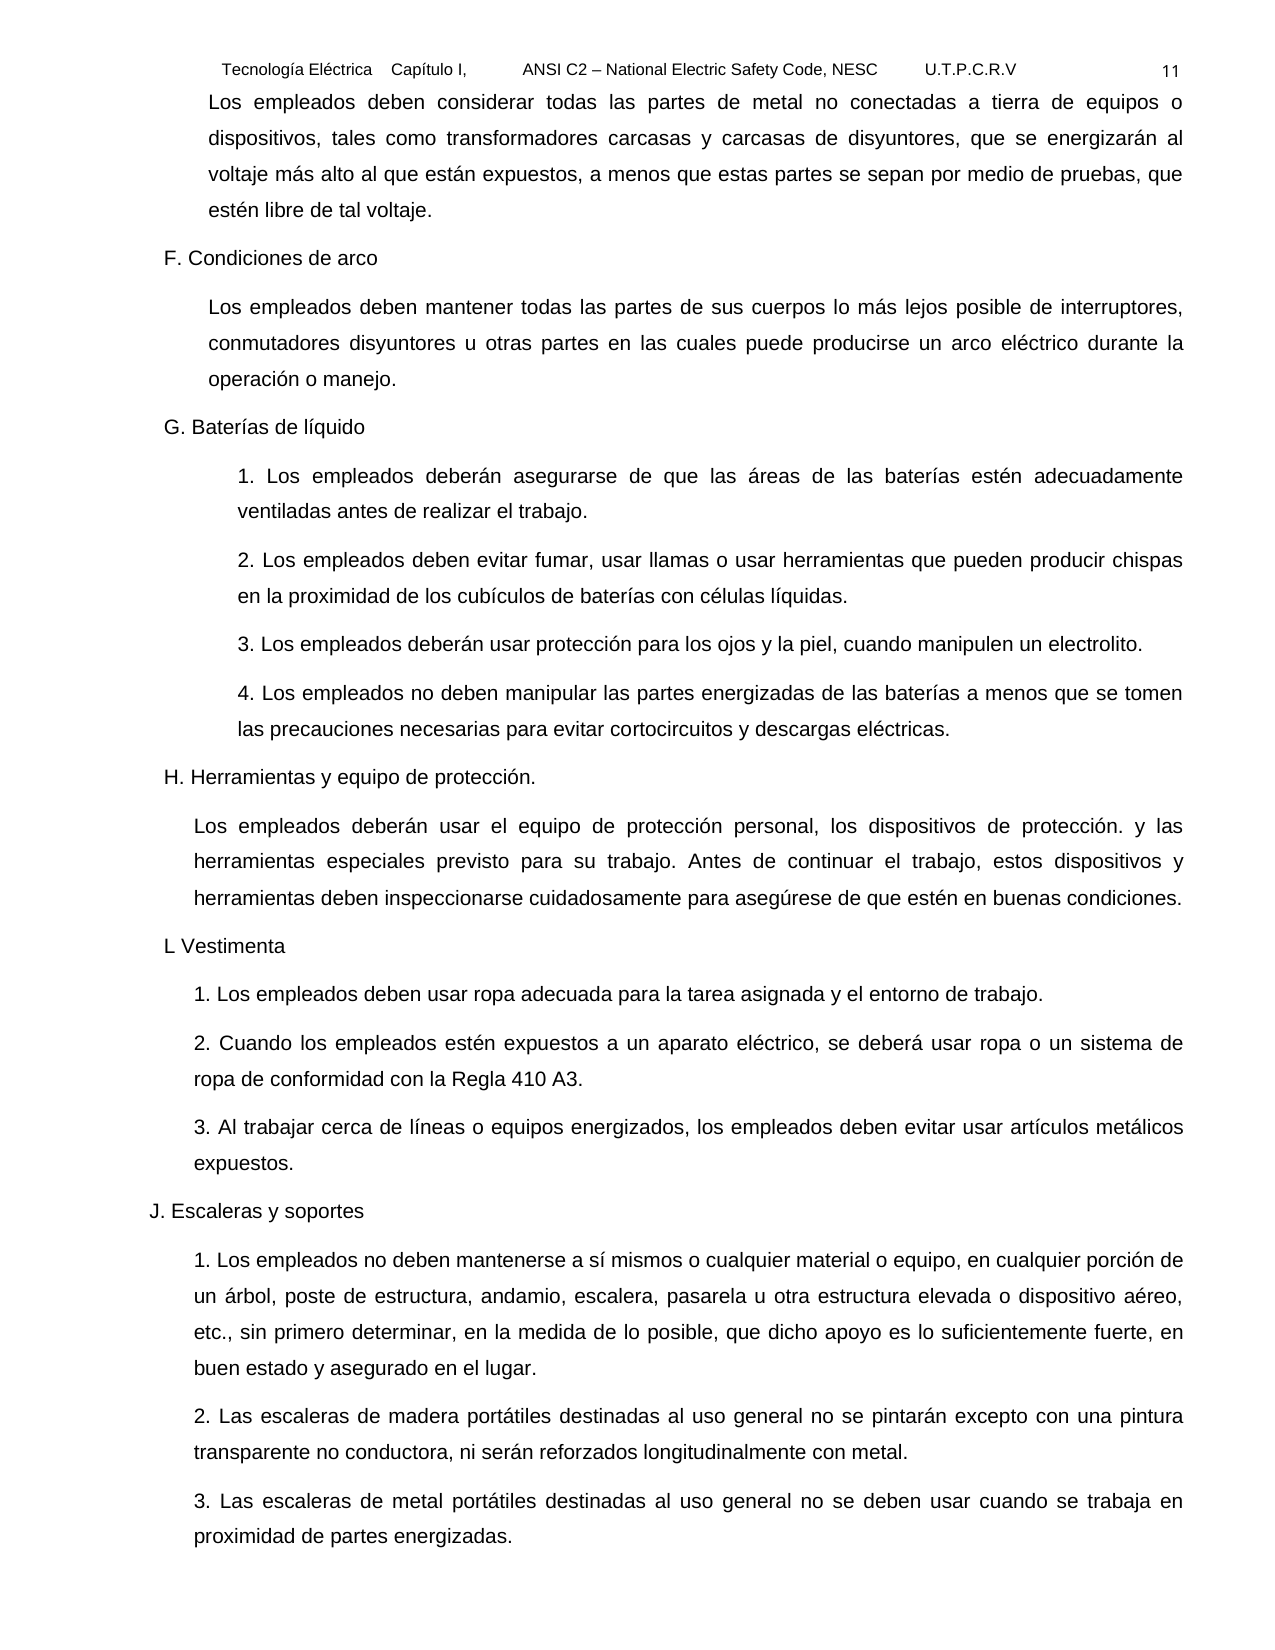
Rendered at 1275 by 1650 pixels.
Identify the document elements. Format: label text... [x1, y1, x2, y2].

text 3. Las escaleras de metal portátiles destinadas al uso general no se deben usar cuando se trabaja en proximidad de partes energizadas. [193, 1488, 1185, 1548]
text 1. Los empleados deben usar ropa adecuada para la tarea asignada y el entorno de trabajo. [193, 982, 1185, 1006]
text 3. Los empleados deberán usar protección para los ojos y la piel, cuando manipulen un electrolito. [237, 632, 1185, 656]
text Los empleados deberán usar el equipo de protección personal, los dispositivos de protección. y las herramientas especiales previsto para su trabajo. Antes de continuar el trabajo, estos dispositivos y herramientas deben inspeccionarse cuidadosamente para asegúrese de que estén en buenas condiciones. [193, 813, 1185, 909]
text 4. Los empleados no deben manipular las partes energizadas de las baterías a menos que se tomen las precauciones necesarias para evitar cortocircuitos y descargas eléctricas. [237, 681, 1185, 741]
text 1. Los empleados deberán asegurarse de que las áreas de las baterías estén adecuadamente ventiladas antes de realizar el trabajo. [237, 463, 1185, 523]
text 3. Al trabajar cerca de líneas o equipos energizados, los empleados deben evitar usar artículos metálicos expuestos. [193, 1115, 1185, 1175]
text 2. Los empleados deben evitar fumar, usar llamas o usar herramientas que pueden producir chispas en la proximidad de los cubículos de baterías con células líquidas. [237, 548, 1185, 608]
text J. Escaleras y soportes [149, 1199, 1185, 1223]
text Los empleados deben considerar todas las partes de metal no conectadas a tierra de equipos o dispositivos, tales como transformadores carcasas y carcasas de disyuntores, que se energizarán al voltaje más alto al que están expuestos, a menos que estas partes se sepan por medio de pruebas, que estén libre de tal voltaje. [208, 90, 1185, 222]
text G. Baterías de líquido [164, 415, 1185, 439]
text 2. Cuando los empleados estén expuestos a un aparato eléctrico, se deberá usar ropa o un sistema de ropa de conformidad con la Regla 410 A3. [193, 1031, 1185, 1091]
text 1. Los empleados no deben mantenerse a sí mismos o cualquier material o equipo, en cualquier porción de un árbol, poste de estructura, andamio, escalera, pasarela u otra estructura elevada o dispositivo aéreo, etc., sin primero determinar, en la medida de lo posible, que dicho apoyo es lo suficientemente fuerte, en buen estado y asegurado en el lugar. [193, 1248, 1185, 1379]
text L Vestimenta [164, 934, 1185, 958]
text 2. Las escaleras de madera portátiles destinadas al uso general no se pintarán excepto con una pintura transparente no conductora, ni serán reforzados longitudinalmente con metal. [193, 1404, 1185, 1464]
text H. Herramientas y equipo de protección. [164, 765, 1185, 789]
text F. Condiciones de arco [164, 246, 1185, 270]
text Los empleados deben mantener todas las partes de sus cuerpos lo más lejos posible de interruptores, conmutadores disyuntores u otras partes en las cuales puede producirse un arco eléctrico durante la operación o manejo. [208, 295, 1185, 391]
